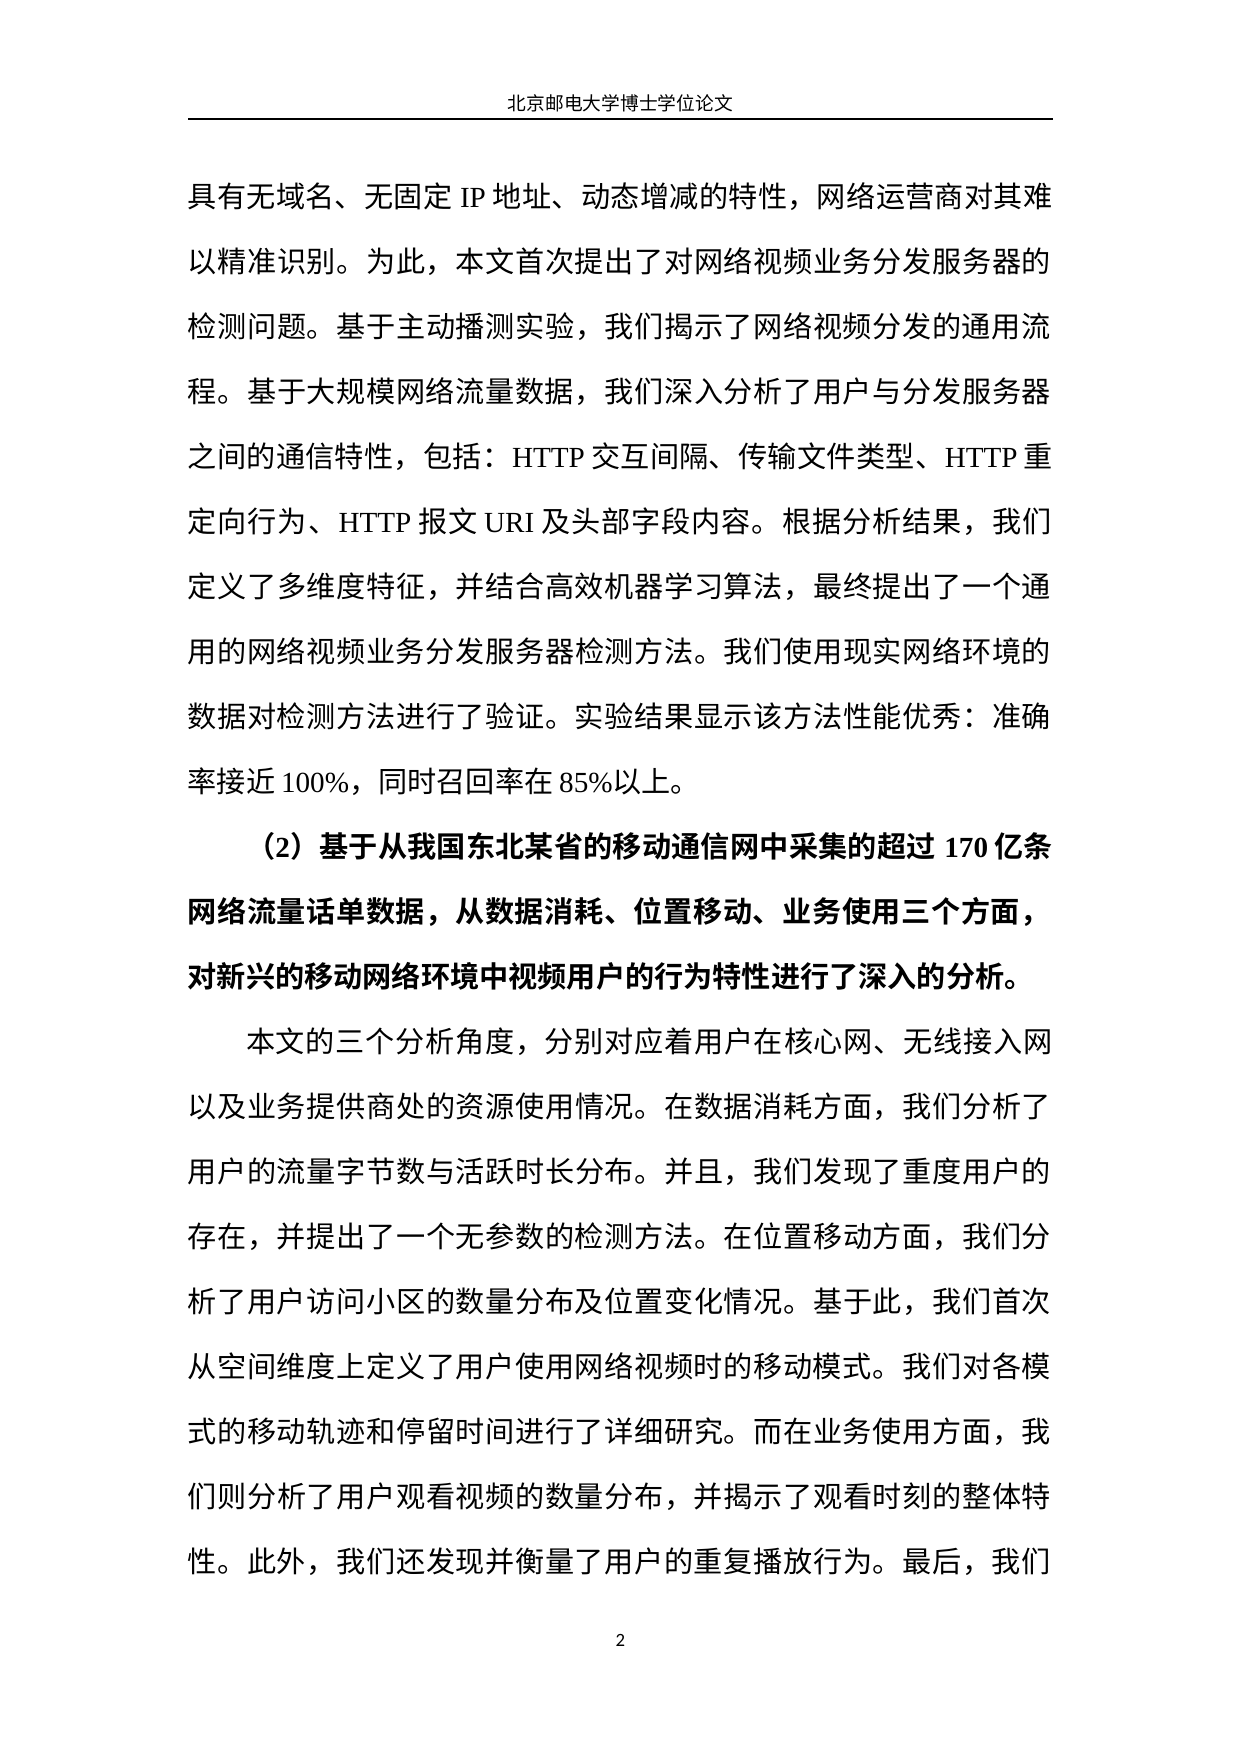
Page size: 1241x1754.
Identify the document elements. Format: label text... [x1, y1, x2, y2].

text （2）基于从我国东北某省的移动通信网中采集的超过170亿条网络流量话单数据，从数据消耗、位置移动、业务使用三个方面，对新兴的移动网络环境中视频用户的行为特性进行了深入的分析。 [187, 812, 1053, 1007]
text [187, 1007, 1053, 1592]
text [187, 162, 1053, 812]
